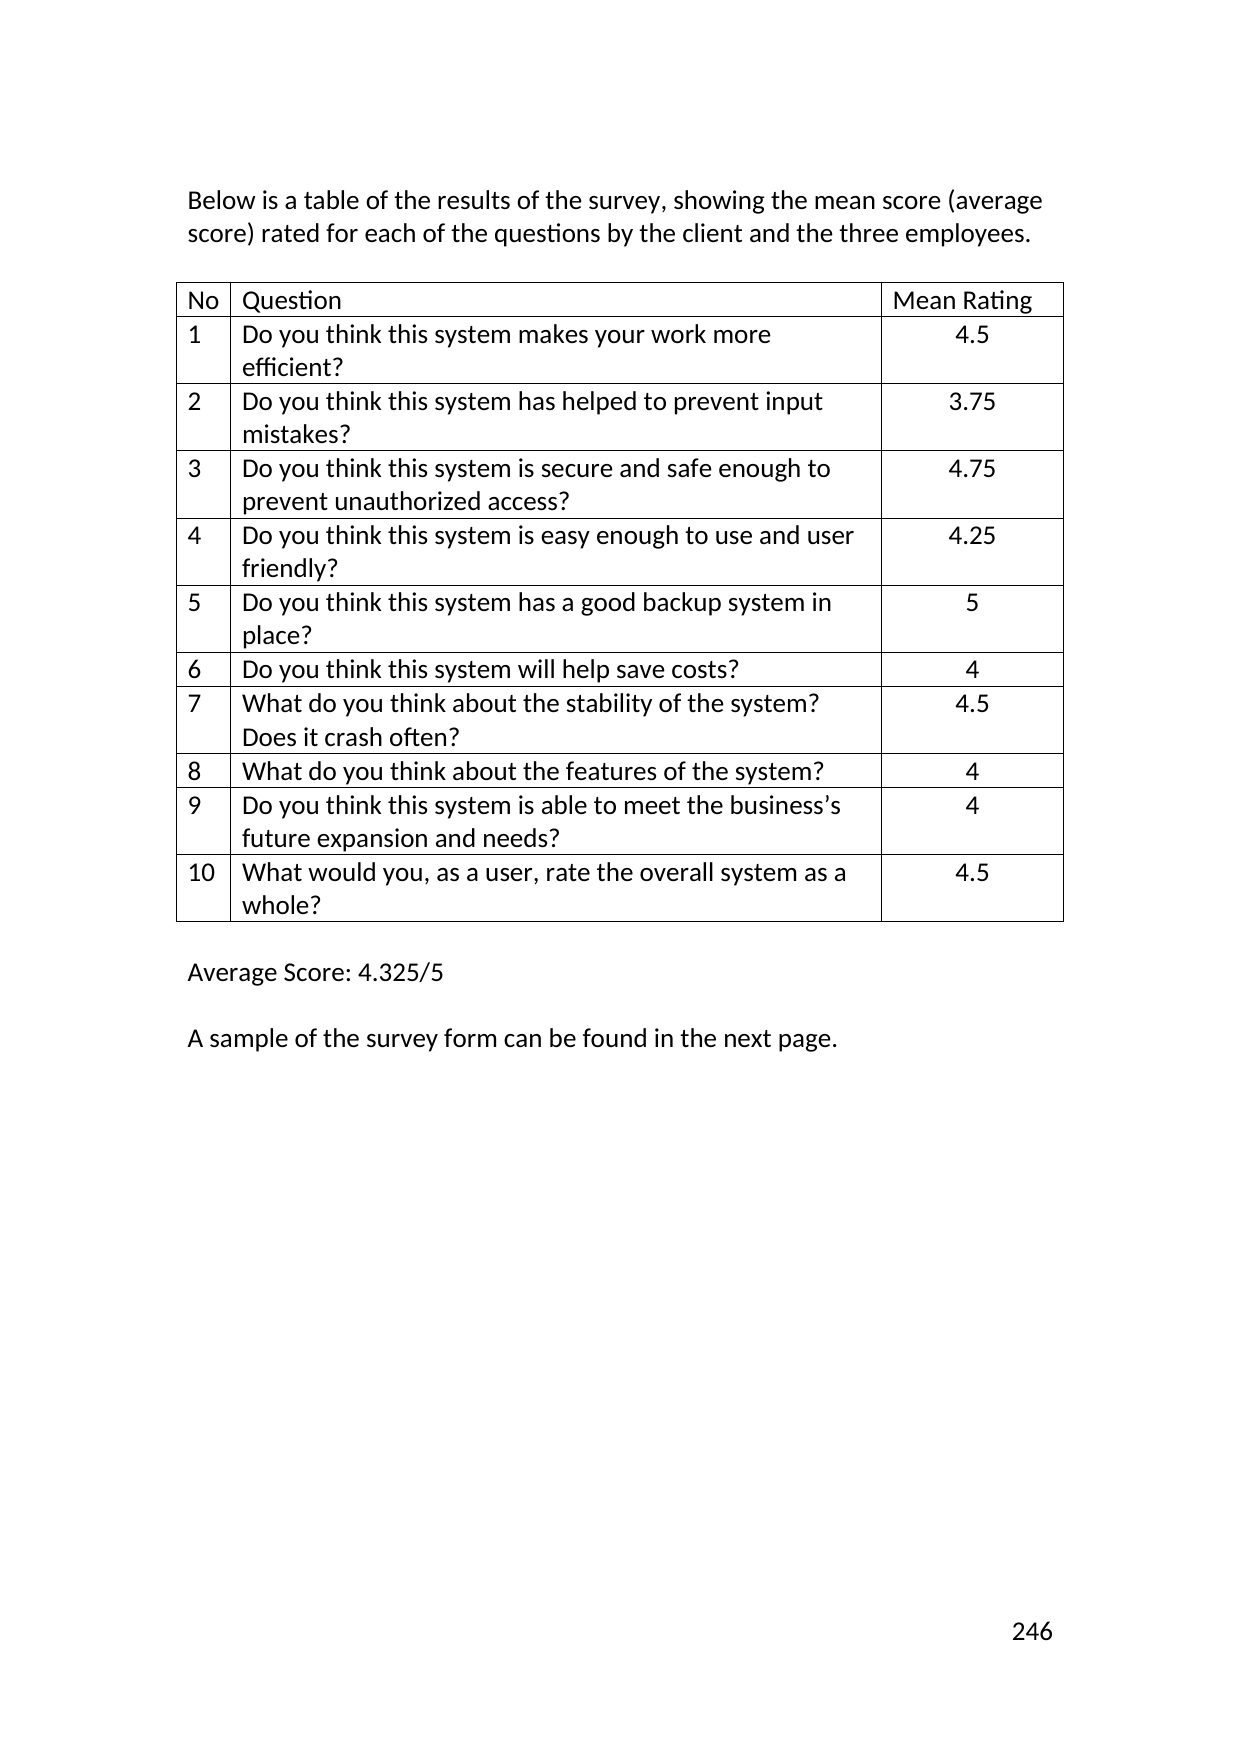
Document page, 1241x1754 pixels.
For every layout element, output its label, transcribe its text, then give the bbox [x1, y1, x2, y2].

table_cell What do you think about the features of the system? [231, 754, 881, 787]
table_cell 4.25 [882, 519, 1063, 584]
table_header No [177, 283, 230, 316]
table_cell What would you, as a user, rate the overall system as a whole? [231, 855, 881, 921]
table_cell Do you think this system will help save costs? [231, 653, 881, 686]
table_cell 4.75 [882, 451, 1063, 517]
table_cell 2 [177, 384, 230, 450]
table_cell 8 [177, 754, 230, 787]
table_cell Do you think this system is secure and safe enough to prevent unauthorized access? [231, 451, 881, 517]
table_cell Do you think this system is easy enough to use and user friendly? [231, 519, 881, 584]
text Below is a table of the results of the survey, showing the mean score (average score) rated for each of the questions by the client and the three employees. [187, 183, 1053, 249]
table_cell 9 [177, 788, 230, 854]
table_header Mean Rating [882, 283, 1063, 316]
table_cell 3.75 [882, 384, 1063, 450]
table_cell 4.5 [882, 687, 1063, 753]
table_cell 4 [882, 754, 1063, 787]
text Average Score: 4.325/5 [187, 955, 1053, 988]
table_cell 4.5 [882, 855, 1063, 921]
table_cell Do you think this system makes your work more efficient? [231, 317, 881, 383]
table_cell What do you think about the stability of the system? Does it crash often? [231, 687, 881, 753]
table_cell 5 [882, 586, 1063, 652]
table_cell Do you think this system is able to meet the business’s future expansion and needs? [231, 788, 881, 854]
table_cell Do you think this system has helped to prevent input mistakes? [231, 384, 881, 450]
table_cell 4.5 [882, 317, 1063, 383]
table_cell 4 [177, 519, 230, 584]
table_cell 6 [177, 653, 230, 686]
table_cell 1 [177, 317, 230, 383]
table_header Question [231, 283, 881, 316]
table_cell 10 [177, 855, 230, 921]
table_cell 7 [177, 687, 230, 753]
table_cell 4 [882, 788, 1063, 854]
table_cell Do you think this system has a good backup system in place? [231, 586, 881, 652]
text A sample of the survey form can be found in the next page. [187, 1021, 1053, 1054]
table_cell 5 [177, 586, 230, 652]
table_cell 3 [177, 451, 230, 517]
table_cell 4 [882, 653, 1063, 686]
